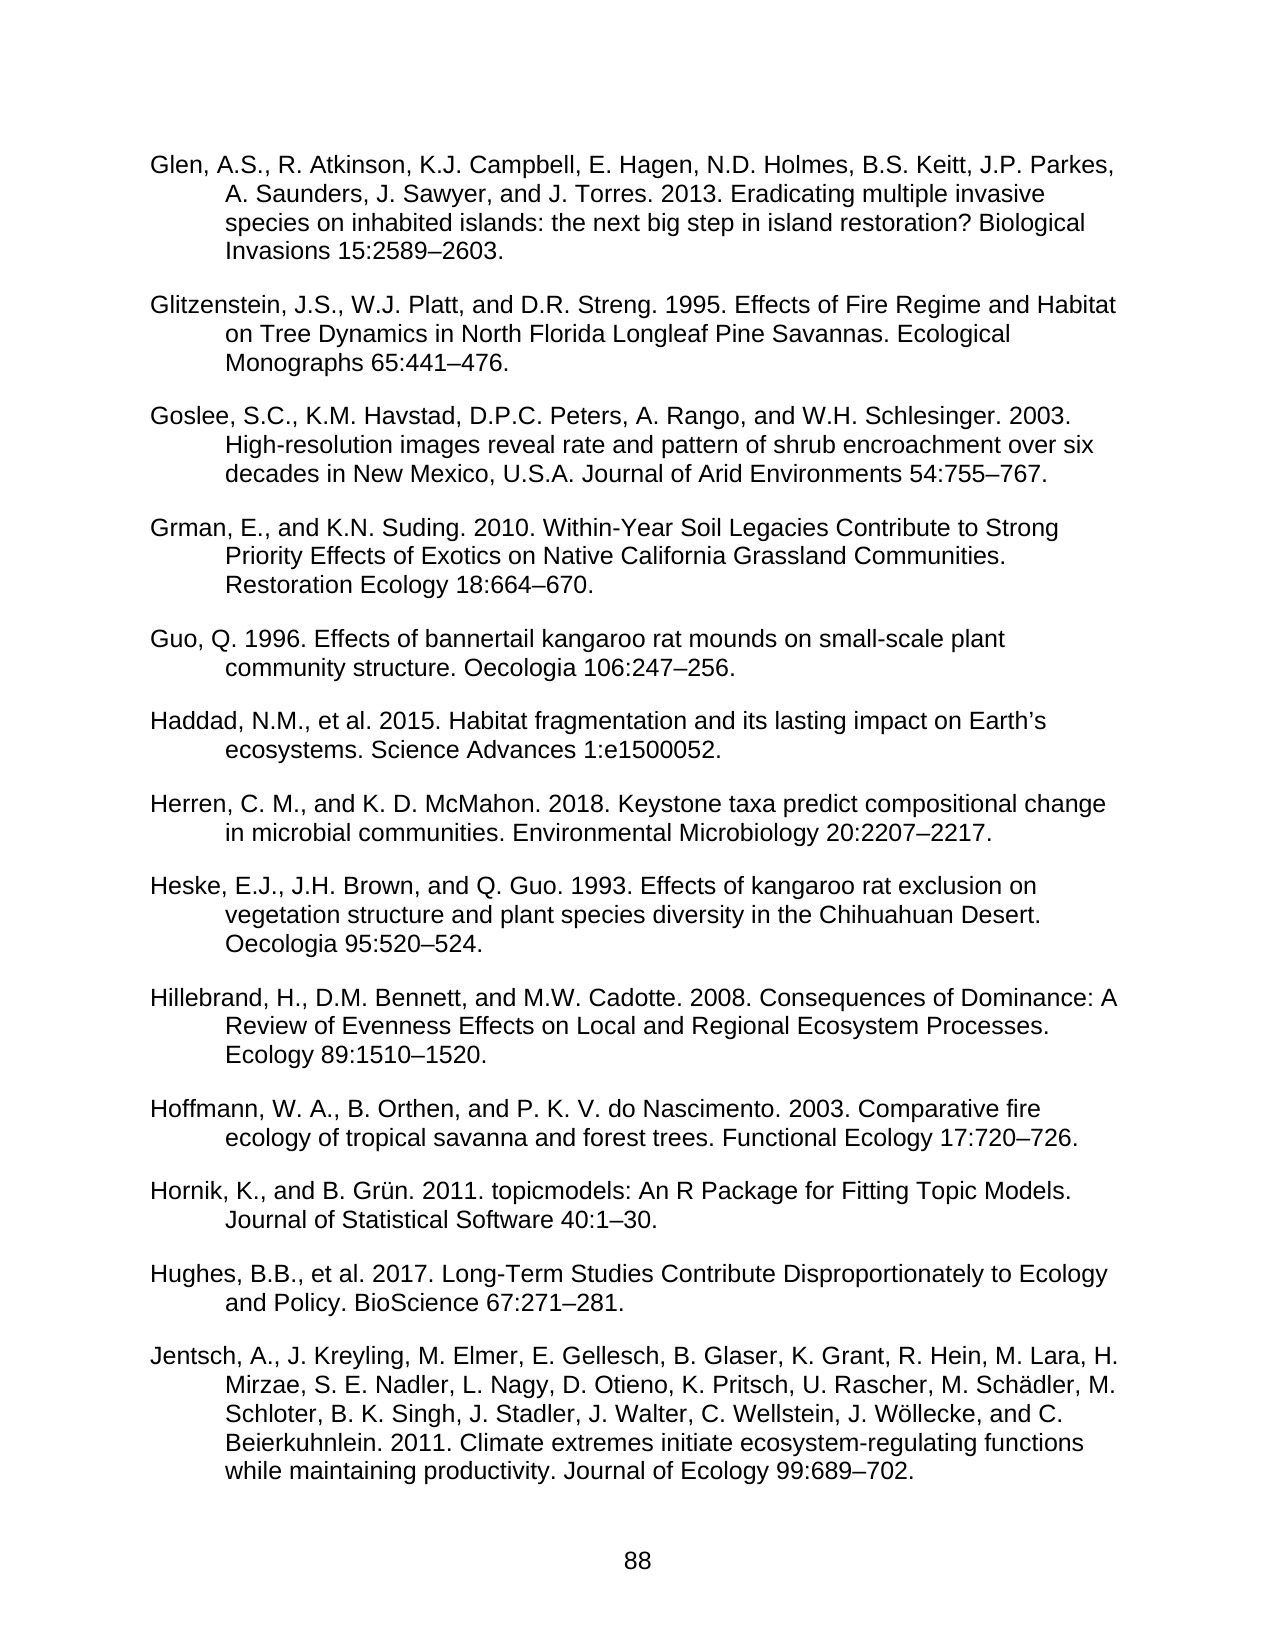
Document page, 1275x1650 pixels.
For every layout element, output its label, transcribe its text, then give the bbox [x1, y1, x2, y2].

text Heske, E.J., J.H. Brown, and Q. Guo. 1993. Effects of kangaroo rat exclusion on vegetation structure and plant species diversity in the Chihuahuan Desert. Oecologia 95:520–524. [150, 871, 1125, 957]
text Herren, C. M., and K. D. McMahon. 2018. Keystone taxa predict compositional change in microbial communities. Environmental Microbiology 20:2207–2217. [150, 789, 1125, 846]
text Guo, Q. 1996. Effects of bannertail kangaroo rat mounds on small-scale plant community structure. Oecologia 106:247–256. [150, 624, 1125, 681]
text Grman, E., and K.N. Suding. 2010. Within-Year Soil Legacies Contribute to Strong Priority Effects of Exotics on Native California Grassland Communities. Restoration Ecology 18:664–670. [150, 512, 1125, 599]
text Hughes, B.B., et al. 2017. Long-Term Studies Contribute Disproportionately to Ecology and Policy. BioScience 67:271–281. [150, 1259, 1125, 1316]
text Hornik, K., and B. Grün. 2011. topicmodels: An R Package for Fitting Topic Models. Journal of Statistical Software 40:1–30. [150, 1176, 1125, 1234]
text Jentsch, A., J. Kreyling, M. Elmer, E. Gellesch, B. Glaser, K. Grant, R. Hein, M. Lara, H. Mirzae, S. E. Nadler, L. Nagy, D. Otieno, K. Pritsch, U. Rascher, M. Schädler, M. Schloter, B. K. Singh, J. Stadler, J. Walter, C. Wellstein, J. Wöllecke, and C. Beierkuhnlein. 2011. Climate extremes initiate ecosystem-regulating functions while maintaining productivity. Journal of Ecology 99:689–702. [150, 1341, 1125, 1485]
text Goslee, S.C., K.M. Havstad, D.P.C. Peters, A. Rango, and W.H. Schlesinger. 2003. High-resolution images reveal rate and pattern of shrub encroachment over six decades in New Mexico, U.S.A. Journal of Arid Environments 54:755–767. [150, 401, 1125, 487]
text Glitzenstein, J.S., W.J. Platt, and D.R. Streng. 1995. Effects of Fire Regime and Habitat on Tree Dynamics in North Florida Longleaf Pine Savannas. Ecological Monographs 65:441–476. [150, 290, 1125, 376]
text Hoffmann, W. A., B. Orthen, and P. K. V. do Nascimento. 2003. Comparative fire ecology of tropical savanna and forest trees. Functional Ecology 17:720–726. [150, 1094, 1125, 1151]
text Hillebrand, H., D.M. Bennett, and M.W. Cadotte. 2008. Consequences of Dominance: A Review of Evenness Effects on Local and Regional Ecosystem Processes. Ecology 89:1510–1520. [150, 982, 1125, 1069]
text Haddad, N.M., et al. 2015. Habitat fragmentation and its lasting impact on Earth’s ecosystems. Science Advances 1:e1500052. [150, 706, 1125, 764]
text Glen, A.S., R. Atkinson, K.J. Campbell, E. Hagen, N.D. Holmes, B.S. Keitt, J.P. Parkes, A. Saunders, J. Sawyer, and J. Torres. 2013. Eradicating multiple invasive species on inhabited islands: the next big step in island restoration? Biological Invasions 15:2589–2603. [150, 150, 1125, 265]
